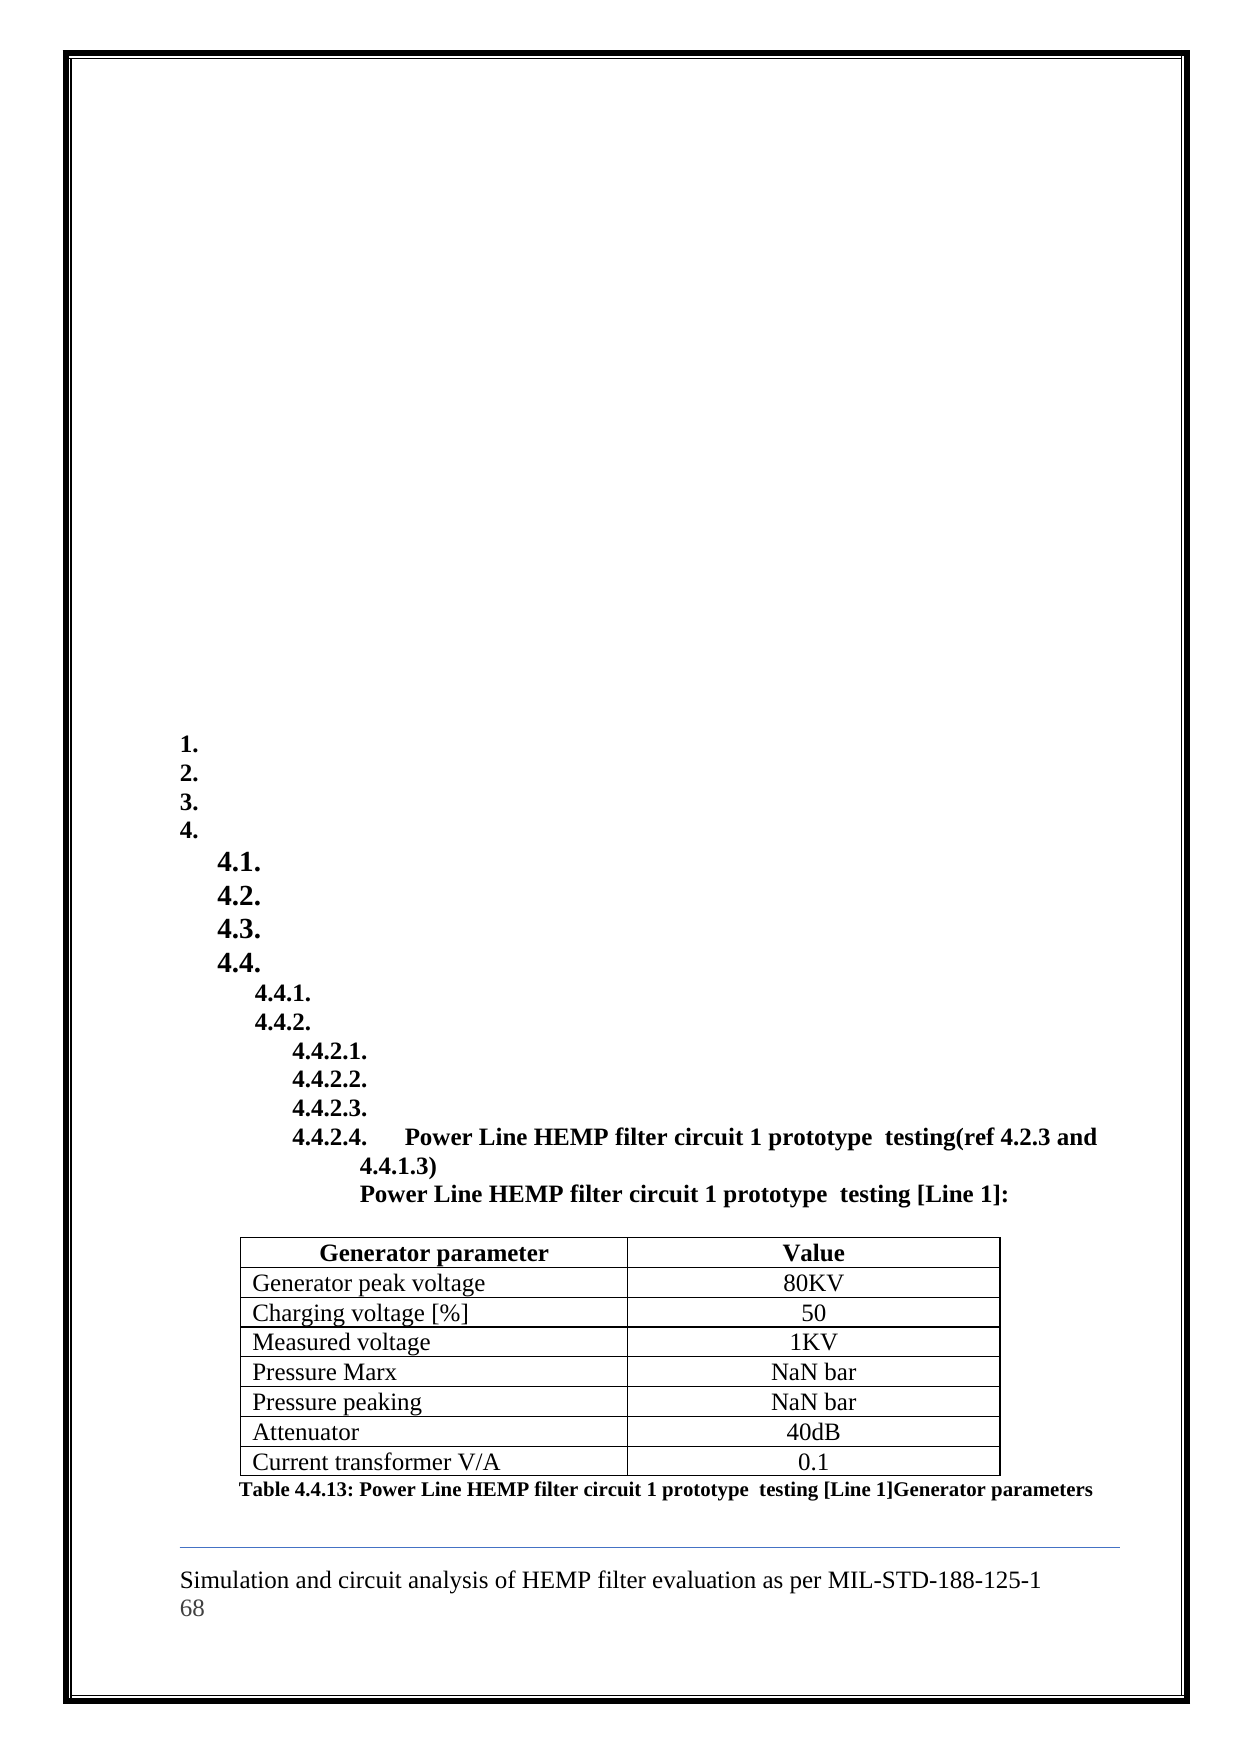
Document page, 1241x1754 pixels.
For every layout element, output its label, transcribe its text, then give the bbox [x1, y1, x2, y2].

table_cell 80KV [628, 1268, 999, 1297]
table_cell Charging voltage [%] [241, 1298, 627, 1326]
table_cell Pressure Marx [241, 1357, 627, 1386]
table_cell Current transformer V/A [241, 1447, 627, 1475]
list Power Line HEMP filter circuit 1 prototype testing(ref 4.2.3 and 4.4.1.3) [292, 1122, 1120, 1179]
table_header Value [628, 1238, 999, 1267]
table_cell Generator peak voltage [241, 1268, 627, 1297]
table_header Generator parameter [241, 1238, 627, 1267]
table_cell Attenuator [241, 1417, 627, 1446]
table_cell NaN bar [628, 1387, 999, 1416]
table_cell Pressure peaking [241, 1387, 627, 1416]
table_cell 40dB [628, 1417, 999, 1446]
table_cell 50 [628, 1298, 999, 1326]
text Table 4.4.13: Power Line HEMP filter circuit 1 prototype testing [Line 1]Generator parameters [179, 1476, 1120, 1501]
table_cell 1KV [628, 1328, 999, 1356]
table_cell NaN bar [628, 1357, 999, 1386]
table_cell 0.1 [628, 1447, 999, 1475]
list Power Line HEMP filter circuit 1 prototype testing [Line 1]: [359, 1179, 1120, 1208]
table_cell Measured voltage [241, 1328, 627, 1356]
